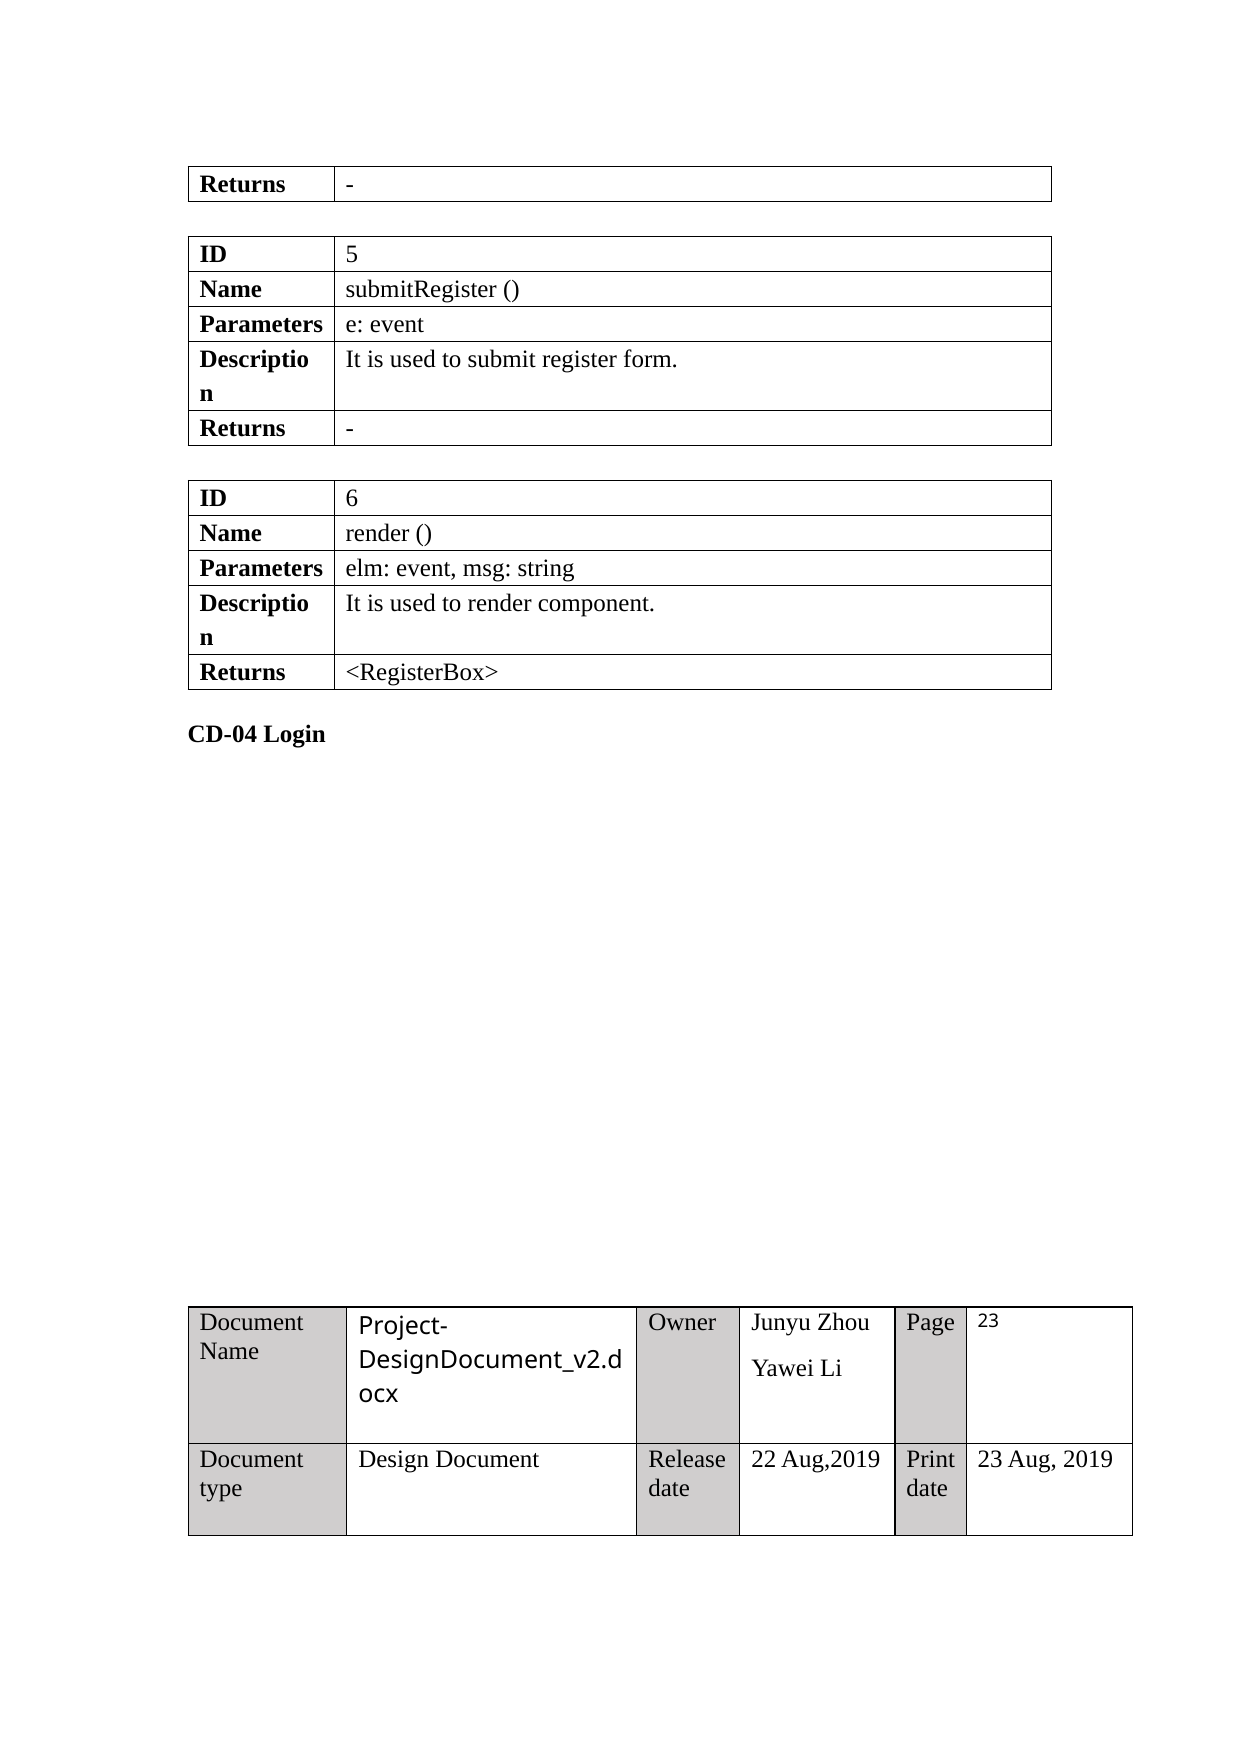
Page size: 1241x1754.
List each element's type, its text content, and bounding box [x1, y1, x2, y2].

table_cell Parameters [189, 307, 334, 341]
table_cell <RegisterBox> [335, 655, 1051, 689]
table_header 6 [335, 481, 1051, 515]
table_header ID [189, 237, 334, 271]
table_cell Name [189, 516, 334, 550]
table_cell Returns [189, 167, 334, 201]
subtitle CD-04 Login [187, 717, 1053, 751]
table_cell submitRegister () [335, 272, 1051, 306]
table_cell Returns [189, 411, 334, 445]
table_cell render () [335, 516, 1051, 550]
table_cell e: event [335, 307, 1051, 341]
table_cell Returns [189, 655, 334, 689]
table_cell elm: event, msg: string [335, 551, 1051, 585]
table_cell Name [189, 272, 334, 306]
table_cell Description [189, 586, 334, 654]
table_cell Parameters [189, 551, 334, 585]
table_header ID [189, 481, 334, 515]
table_cell - [335, 167, 1051, 201]
table_cell It is used to submit register form. [335, 342, 1051, 410]
table_cell - [335, 411, 1051, 445]
table_cell It is used to render component. [335, 586, 1051, 654]
table_cell Description [189, 342, 334, 410]
table_header 5 [335, 237, 1051, 271]
